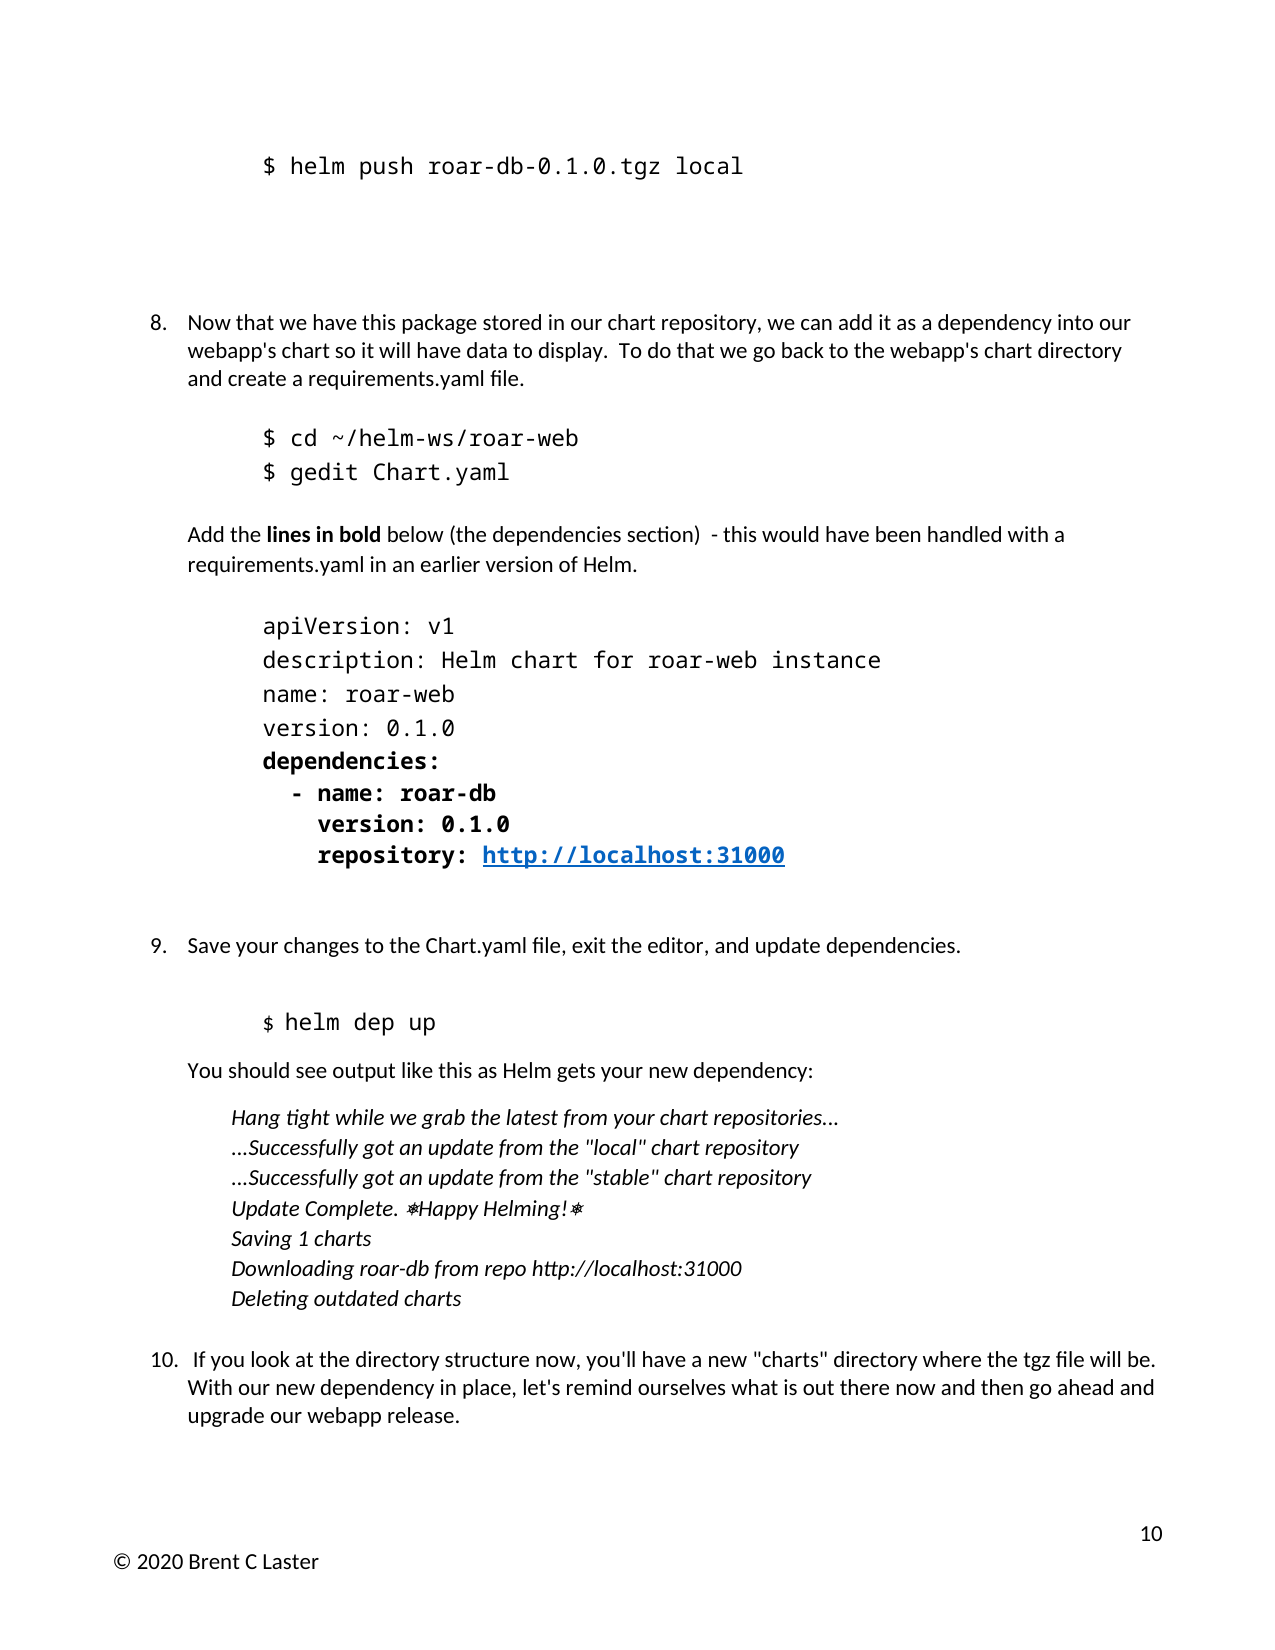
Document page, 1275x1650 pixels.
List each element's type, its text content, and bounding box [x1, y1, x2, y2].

text $ helm push roar-db-0.1.0.tgz local [187, 150, 1162, 181]
list Add the lines in bold below (the dependencies section) - this would have been handled with a requirements.yaml in an earlier version of Helm. [187, 520, 1162, 578]
text ﻿$ helm dep up [262, 1006, 1162, 1037]
list $ cd ~/helm-ws/roar-web [262, 422, 1162, 453]
text ...Successfully got an update from the "stable" chart repository [231, 1163, 1162, 1191]
text Update Complete. ⎈Happy Helming!⎈ [231, 1193, 1162, 1222]
list - name: roar-db [262, 777, 1162, 808]
list ﻿apiVersion: v1 [262, 610, 1162, 642]
text ...Successfully got an update from the "local" chart repository [231, 1133, 1162, 1161]
list version: 0.1.0 [262, 808, 1162, 839]
list name: roar-web [262, 678, 1162, 709]
list Now that we have this package stored in our chart repository, we can add it as a dependency into our webapp's chart so it will have data to display. To do that we go back to the webapp's chart directory and create a requirements.yaml file. [150, 308, 1162, 392]
text Hang tight while we grab the latest from your chart repositories... [231, 1103, 1162, 1131]
list repository: http://localhost:31000 [262, 839, 1162, 870]
list Save your changes to the Chart.yaml file, exit the editor, and update dependencies. [150, 931, 1162, 959]
list version: 0.1.0 [262, 712, 1162, 743]
text You should see output like this as Helm gets your new dependency: [112, 1056, 1162, 1084]
list $ gedit Chart.yaml [262, 456, 1162, 487]
list description: Helm chart for roar-web instance [262, 644, 1162, 675]
text Deleting outdated charts [231, 1284, 1162, 1313]
text Downloading roar-db from repo http://localhost:31000 [231, 1254, 1162, 1282]
list If you look at the directory structure now, you'll have a new "charts" directory where the tgz file will be. With our new dependency in place, let's remind ourselves what is out there now and then go ahead and upgrade our webapp release. [150, 1345, 1162, 1429]
list dependencies: [262, 745, 1162, 777]
text Saving 1 charts [231, 1224, 1162, 1252]
